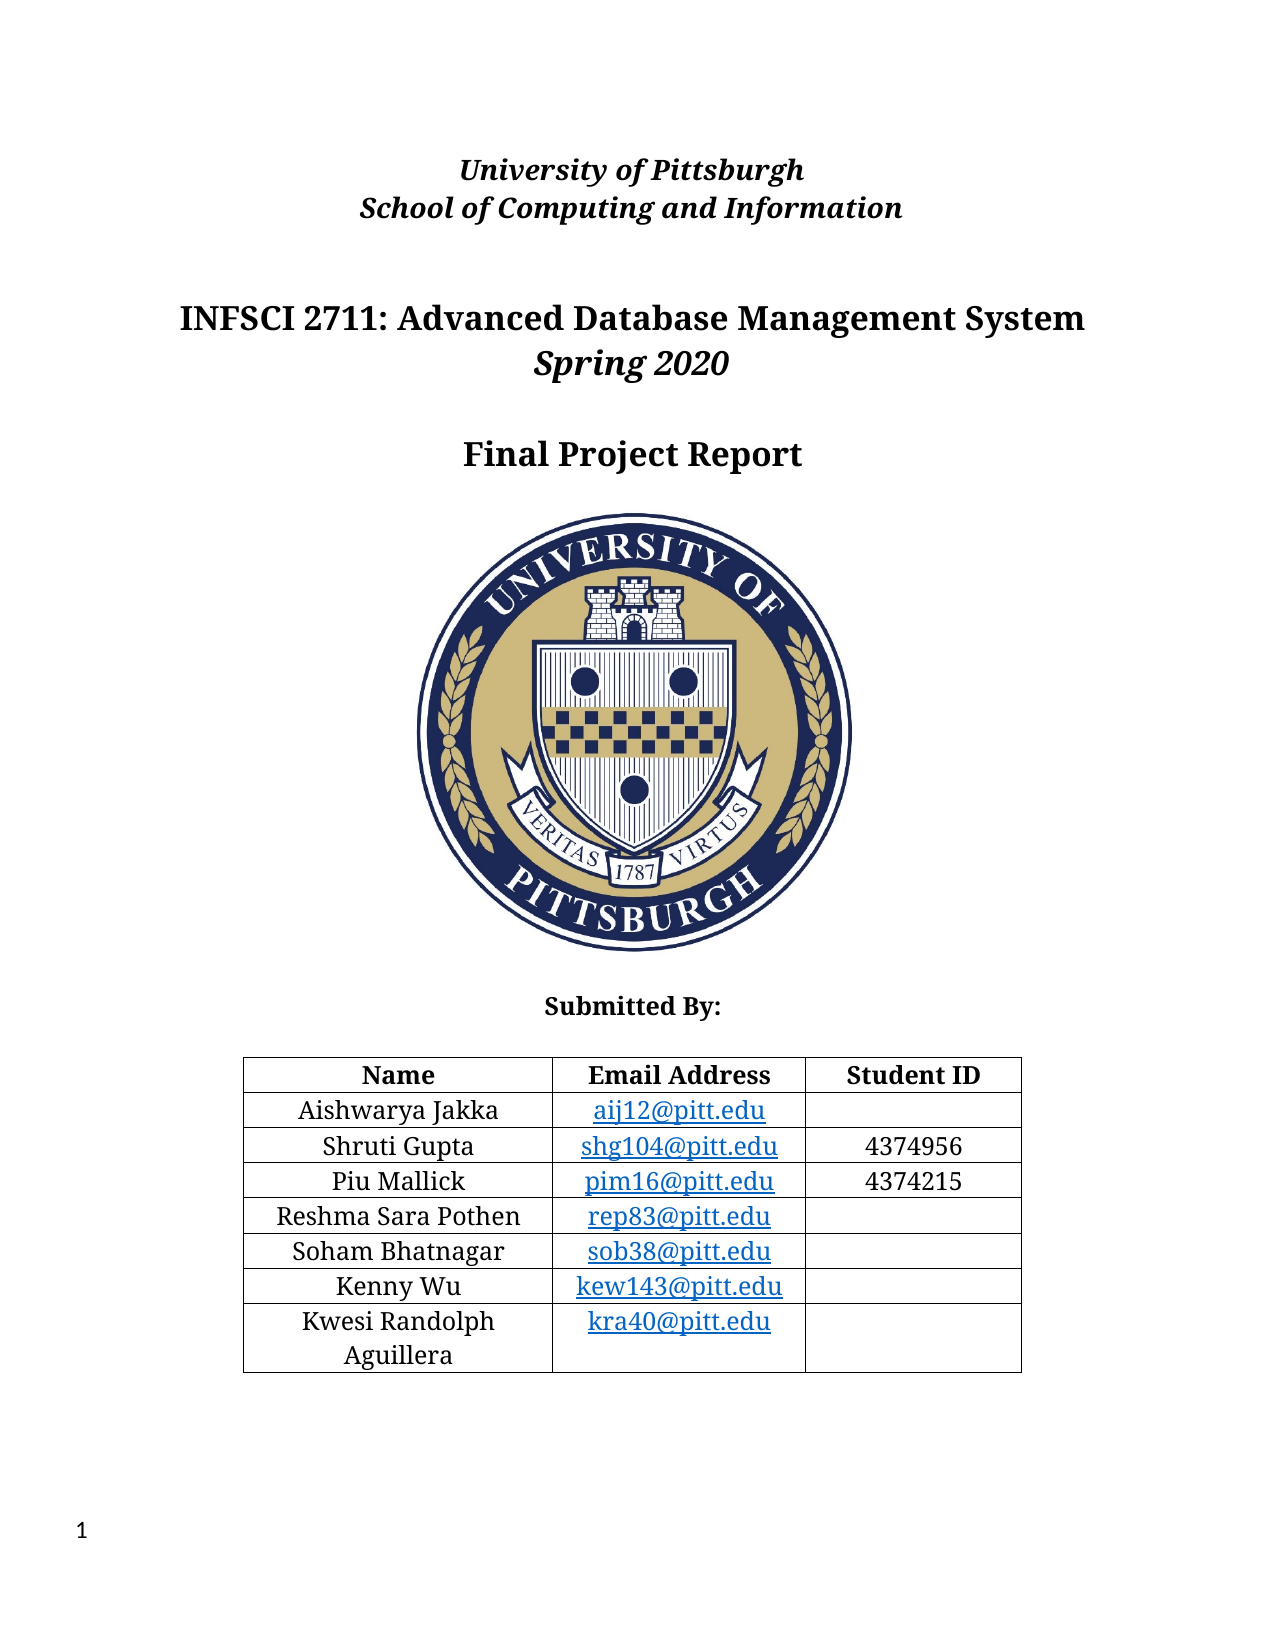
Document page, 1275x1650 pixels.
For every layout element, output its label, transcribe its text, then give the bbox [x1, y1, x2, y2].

table_cell Piu Mallick [244, 1163, 552, 1197]
table_cell Shruti Gupta [244, 1128, 552, 1162]
table_cell sob38@pitt.edu [553, 1234, 805, 1267]
table_cell Reshma Sara Pothen [244, 1198, 552, 1232]
table_cell [806, 1093, 1021, 1127]
subtitle School of Computing and Information [75, 188, 1191, 227]
table_cell kew143@pitt.edu [553, 1269, 805, 1303]
text Spring 2020 [75, 340, 1191, 386]
table_cell aij12@pitt.edu [553, 1093, 805, 1127]
table_cell Kwesi Randolph Aguillera [244, 1304, 552, 1372]
table_cell Kenny Wu [244, 1269, 552, 1303]
subtitle University of Pittsburgh [75, 150, 1191, 188]
table_cell rep83@pitt.edu [553, 1198, 805, 1232]
table_cell [806, 1234, 1021, 1267]
table_cell Aishwarya Jakka [244, 1093, 552, 1127]
table_cell 4374215 [806, 1163, 1021, 1197]
text Submitted By: [75, 989, 1191, 1023]
table_cell 4374956 [806, 1128, 1021, 1162]
picture [413, 510, 853, 955]
table_cell Soham Bhatnagar [244, 1234, 552, 1267]
table_header Student ID [806, 1058, 1021, 1092]
table_cell shg104@pitt.edu [553, 1128, 805, 1162]
table_cell [806, 1269, 1021, 1303]
table_header Email Address [553, 1058, 805, 1092]
table_header Name [244, 1058, 552, 1092]
table_cell [806, 1304, 1021, 1372]
table_cell kra40@pitt.edu [553, 1304, 805, 1372]
text INFSCI 2711: Advanced Database Management System [75, 295, 1191, 340]
table_cell pim16@pitt.edu [553, 1163, 805, 1197]
text Final Project Report [75, 431, 1191, 476]
table_cell [806, 1198, 1021, 1232]
